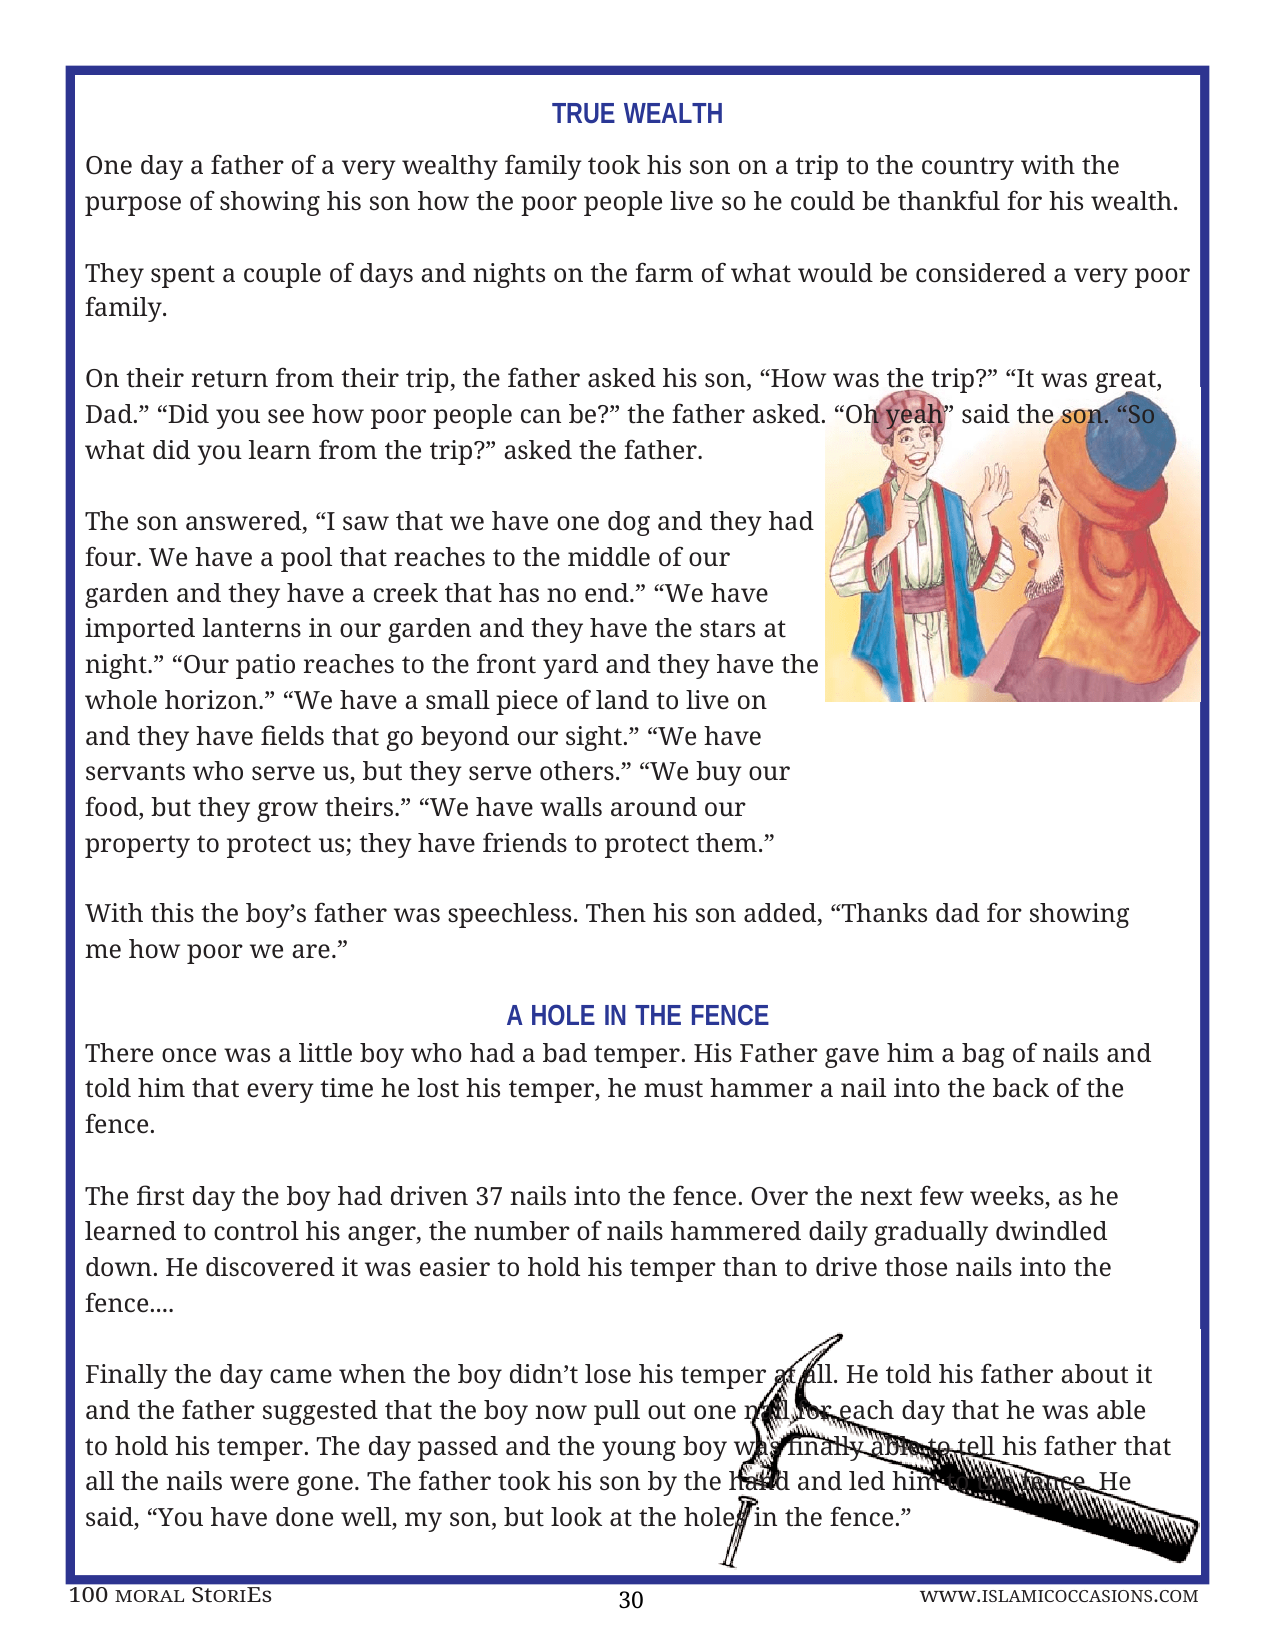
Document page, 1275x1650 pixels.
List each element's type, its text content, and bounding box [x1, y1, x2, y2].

text They spent a couple of days and nights on the farm of what would be considered a very poor family. [85, 255, 1210, 323]
text One day a father of a very wealthy family took his son on a trip to the country with the purpose of showing his son how the poor people live so he could be thankful for his wealth. [85, 148, 1210, 218]
text The first day the boy had driven 37 nails into the fence. Over the next few weeks, as he learned to control his anger, the number of nails hammered daily gradually dwindled down. He discovered it was easier to hold his temper than to drive those nails into the fence.... [85, 1178, 1172, 1319]
picture [825, 387, 1201, 702]
subtitle A HOLE IN THE FENCE [86, 998, 1189, 1032]
text There once was a little boy who had a bad temper. His Father gave him a bag of nails and told him that every time he lost his temper, he must hammer a nail into the back of the fence. [85, 1035, 1172, 1141]
subtitle TRUE WEALTH [86, 96, 1189, 129]
text Finally the day came when the boy didn’t lose his temper at all. He told his father about it and the father suggested that the boy now pull out one nail for each day that he was able to hold his temper. The day passed and the young boy was finally able to tell his father that all the nails were gone. The father took his son by the hand and led him to the fence. He said, “You have done well, my son, but look at the holes in the fence.” [85, 1357, 1172, 1534]
text The son answered, “I saw that we have one dog and they had four. We have a pool that reaches to the middle of our garden and they have a creek that has no end.” “We have imported lanterns in our garden and they have the stars at night.” “Our patio reaches to the front yard and they have the whole horizon.” “We have a small piece of land to live on and they have fields that go beyond our sight.” “We have servants who serve us, but they serve others.” “We buy our food, but they grow theirs.” “We have walls around our property to protect us; they have friends to protect them.” [85, 504, 819, 859]
text On their return from their trip, the father asked his son, “How was the trip?” “It was great, Dad.” “Did you see how poor people can be?” the father asked. “Oh yeah” said the son. “So what did you learn from the trip?” asked the father. [85, 361, 1172, 467]
picture [712, 1329, 1201, 1575]
text With this the boy’s father was speechless. Then his son added, “Thanks dad for showing me how poor we are.” [85, 896, 1172, 966]
